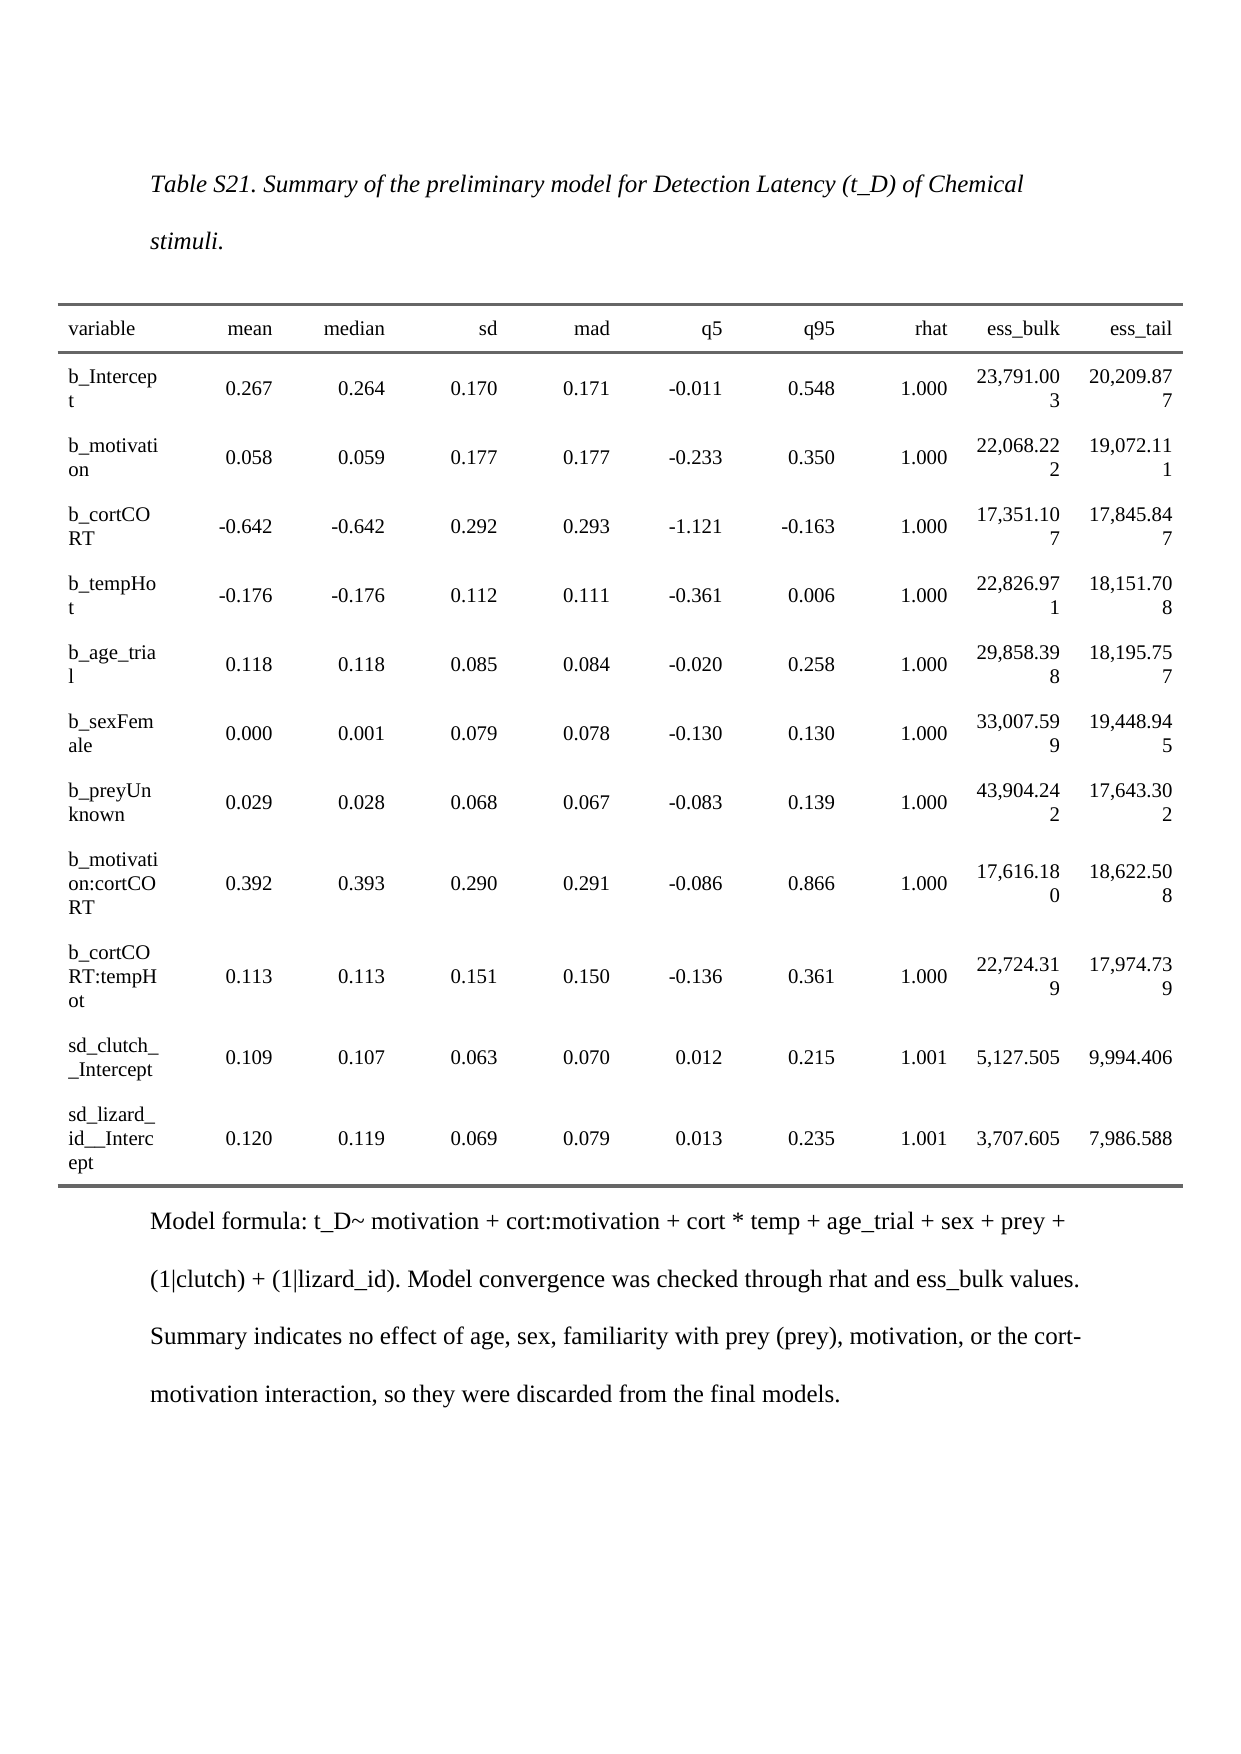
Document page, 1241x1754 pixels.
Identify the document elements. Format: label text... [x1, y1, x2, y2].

table_cell 1.001 [845, 1023, 958, 1091]
table_cell 0.151 [395, 929, 508, 1022]
table_cell -0.086 [620, 836, 733, 929]
table_cell 1.000 [845, 699, 958, 767]
table_cell 0.107 [283, 1023, 395, 1091]
table_cell 1.001 [845, 1091, 958, 1184]
table_cell 0.012 [620, 1023, 733, 1091]
table_cell 0.120 [170, 1091, 283, 1184]
table_cell 0.361 [733, 929, 845, 1022]
table_cell 0.866 [733, 836, 845, 929]
table_cell 23,791.003 [958, 354, 1070, 423]
table_cell 1.000 [845, 492, 958, 561]
table_cell 0.177 [508, 423, 620, 492]
table_cell 1.000 [845, 354, 958, 423]
table_header median [283, 306, 395, 351]
table_cell 0.291 [508, 836, 620, 929]
table_cell 0.059 [283, 423, 395, 492]
table_cell 0.078 [508, 699, 620, 767]
table_cell 1.000 [845, 929, 958, 1022]
table_cell 0.215 [733, 1023, 845, 1091]
table_cell 0.119 [283, 1091, 395, 1184]
table_cell 0.070 [508, 1023, 620, 1091]
table_cell b_cortCORT [58, 492, 170, 561]
table_cell 18,622.508 [1070, 836, 1183, 929]
table_cell 0.079 [395, 699, 508, 767]
table_cell 0.235 [733, 1091, 845, 1184]
table_cell 19,448.945 [1070, 699, 1183, 767]
table_cell -0.011 [620, 354, 733, 423]
table_cell -0.361 [620, 561, 733, 629]
table_cell 0.118 [283, 630, 395, 698]
table_cell -0.163 [733, 492, 845, 561]
table_cell 0.013 [620, 1091, 733, 1184]
table_cell 0.113 [283, 929, 395, 1022]
table_cell 0.084 [508, 630, 620, 698]
table_cell -0.233 [620, 423, 733, 492]
table_cell 0.118 [170, 630, 283, 698]
table_cell 17,616.180 [958, 836, 1070, 929]
table_header ess_tail [1070, 306, 1183, 351]
table_cell 19,072.111 [1070, 423, 1183, 492]
table_cell b_Intercept [58, 354, 170, 423]
table_cell 0.350 [733, 423, 845, 492]
table_cell 0.150 [508, 929, 620, 1022]
text Table S21. Summary of the preliminary model for Detection Latency (t_D) of Chemical stimuli. [150, 169, 1090, 255]
table_cell b_tempHot [58, 561, 170, 629]
table_header sd [395, 306, 508, 351]
table_cell sd_clutch__Intercept [58, 1023, 170, 1091]
text Model formula: t_D~ motivation + cort:motivation + cort * temp + age_trial + sex + prey + (1|clutch) + (1|lizard_id). Model convergence was checked through rhat and ess_bulk values. Summary indicates no effect of age, sex, familiarity with prey (prey), motivation, or the cort-motivation interaction, so they were discarded from the final models. [150, 1206, 1090, 1407]
table_cell 0.028 [283, 768, 395, 836]
table_cell 1.000 [845, 836, 958, 929]
table_cell 0.392 [170, 836, 283, 929]
table_header ess_bulk [958, 306, 1070, 351]
table_header q5 [620, 306, 733, 351]
table_cell -0.176 [283, 561, 395, 629]
table_cell 9,994.406 [1070, 1023, 1183, 1091]
table_cell 3,707.605 [958, 1091, 1070, 1184]
table_cell 0.290 [395, 836, 508, 929]
table_cell 0.006 [733, 561, 845, 629]
table_header mean [170, 306, 283, 351]
table_cell b_motivation [58, 423, 170, 492]
table_cell 0.067 [508, 768, 620, 836]
table_cell 18,195.757 [1070, 630, 1183, 698]
table_cell 20,209.877 [1070, 354, 1183, 423]
table_header rhat [845, 306, 958, 351]
table_header variable [58, 306, 170, 351]
table_cell 0.000 [170, 699, 283, 767]
table_cell 0.058 [170, 423, 283, 492]
table_cell 17,643.302 [1070, 768, 1183, 836]
table_cell 0.068 [395, 768, 508, 836]
table_header q95 [733, 306, 845, 351]
table_cell 0.001 [283, 699, 395, 767]
table_cell 0.267 [170, 354, 283, 423]
table_cell 1.000 [845, 561, 958, 629]
table_cell 0.113 [170, 929, 283, 1022]
table_cell 0.393 [283, 836, 395, 929]
table_cell 29,858.398 [958, 630, 1070, 698]
table_cell 1.000 [845, 768, 958, 836]
table_cell 0.177 [395, 423, 508, 492]
table_cell 0.112 [395, 561, 508, 629]
table_cell 0.079 [508, 1091, 620, 1184]
table_cell -0.176 [170, 561, 283, 629]
table_cell -0.136 [620, 929, 733, 1022]
table_cell -0.020 [620, 630, 733, 698]
table_cell 0.548 [733, 354, 845, 423]
table_cell 0.292 [395, 492, 508, 561]
table_cell 33,007.599 [958, 699, 1070, 767]
table_cell 0.111 [508, 561, 620, 629]
table_cell 43,904.242 [958, 768, 1070, 836]
table_cell 0.258 [733, 630, 845, 698]
table_cell b_age_trial [58, 630, 170, 698]
table_cell 22,068.222 [958, 423, 1070, 492]
table_cell b_preyUnknown [58, 768, 170, 836]
table_cell 0.130 [733, 699, 845, 767]
table_cell 0.063 [395, 1023, 508, 1091]
table_cell 1.000 [845, 630, 958, 698]
table_cell 0.170 [395, 354, 508, 423]
table_cell -0.130 [620, 699, 733, 767]
table_cell 0.171 [508, 354, 620, 423]
table_cell b_sexFemale [58, 699, 170, 767]
table_cell 1.000 [845, 423, 958, 492]
table_cell 0.109 [170, 1023, 283, 1091]
table_cell 0.139 [733, 768, 845, 836]
table_cell 0.069 [395, 1091, 508, 1184]
table_cell 17,351.107 [958, 492, 1070, 561]
table_cell 5,127.505 [958, 1023, 1070, 1091]
table_cell -0.083 [620, 768, 733, 836]
table_cell 22,826.971 [958, 561, 1070, 629]
table_cell 22,724.319 [958, 929, 1070, 1022]
table_cell b_motivation:cortCORT [58, 836, 170, 929]
table_cell sd_lizard_id__Intercept [58, 1091, 170, 1184]
table_cell 0.029 [170, 768, 283, 836]
table_header mad [508, 306, 620, 351]
table_cell 0.293 [508, 492, 620, 561]
table_cell 0.264 [283, 354, 395, 423]
table_cell 0.085 [395, 630, 508, 698]
table_cell 17,974.739 [1070, 929, 1183, 1022]
table_cell -0.642 [170, 492, 283, 561]
table_cell 17,845.847 [1070, 492, 1183, 561]
table_cell 7,986.588 [1070, 1091, 1183, 1184]
table_cell -0.642 [283, 492, 395, 561]
table_cell 18,151.708 [1070, 561, 1183, 629]
table_cell b_cortCORT:tempHot [58, 929, 170, 1022]
table_cell -1.121 [620, 492, 733, 561]
